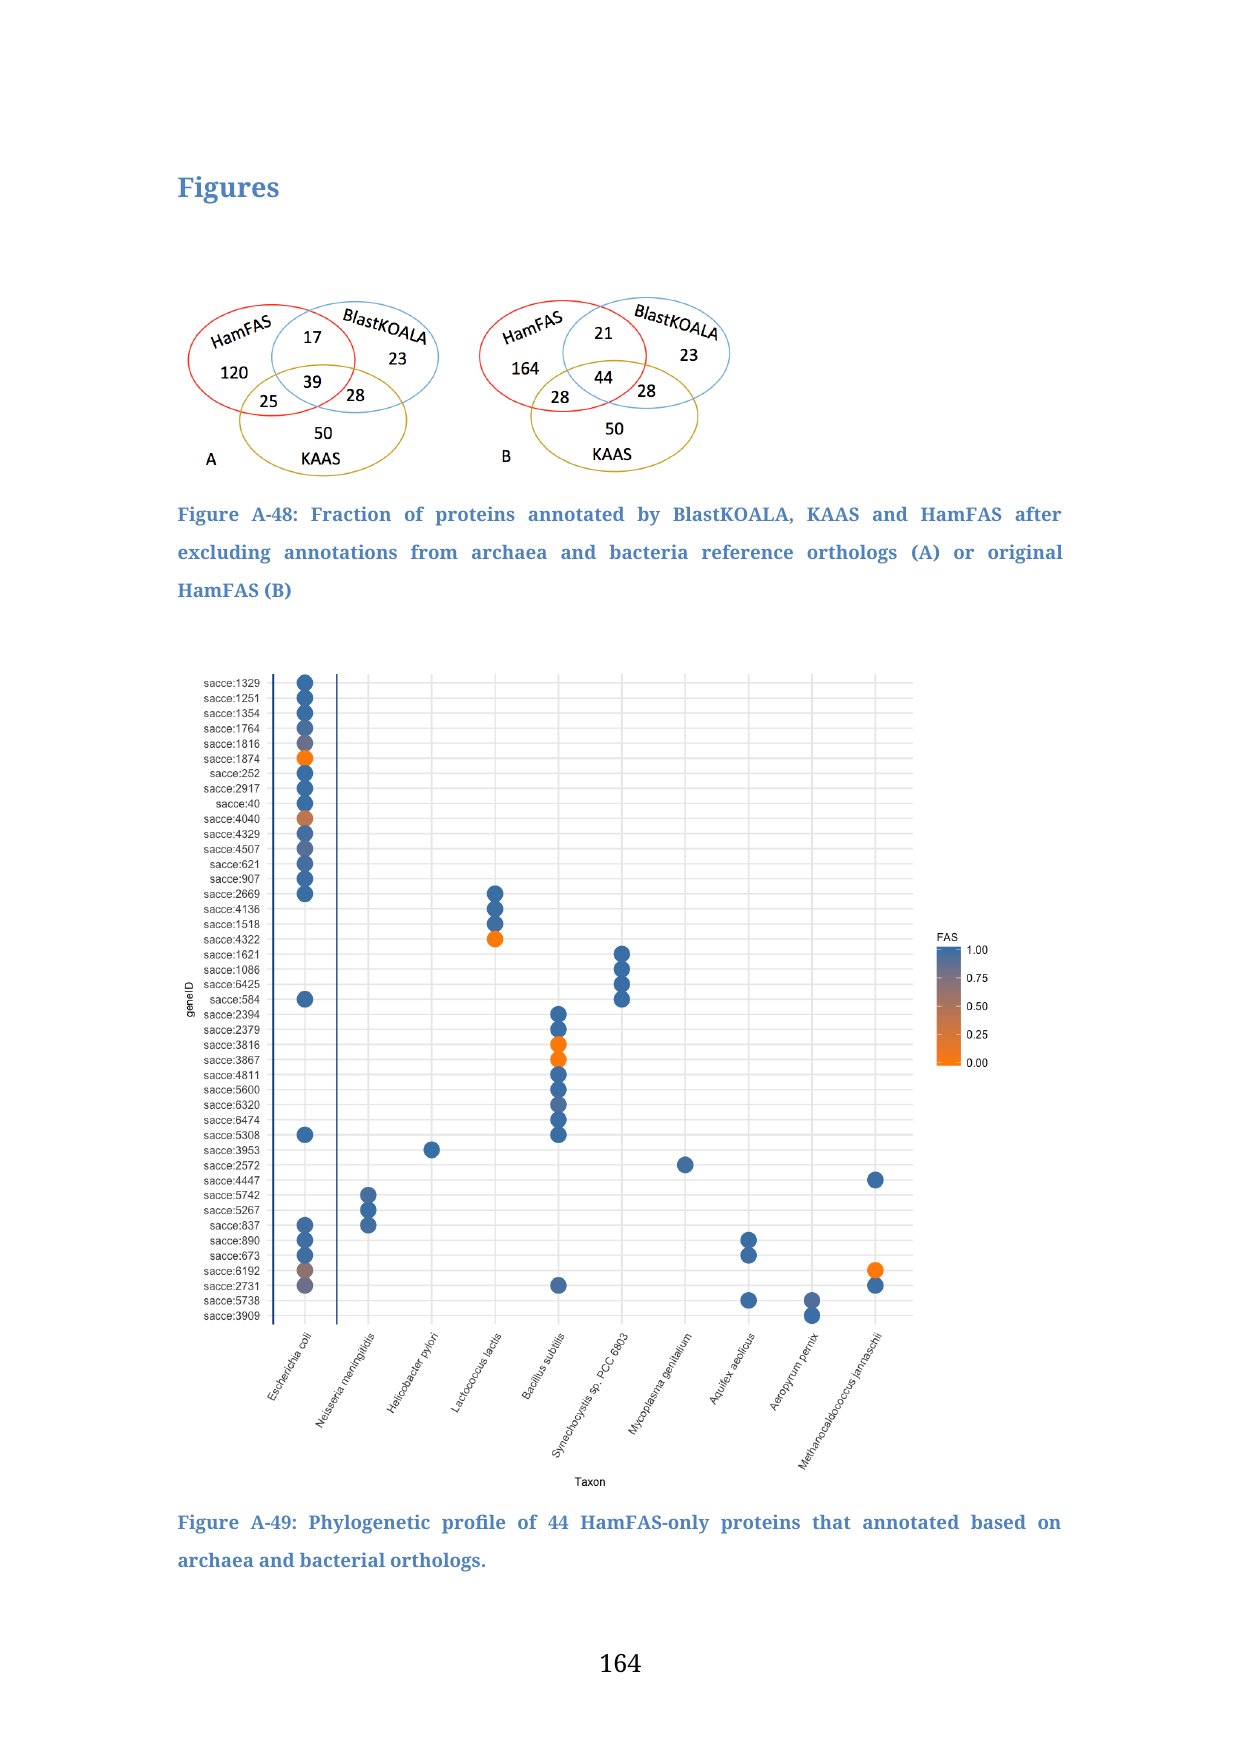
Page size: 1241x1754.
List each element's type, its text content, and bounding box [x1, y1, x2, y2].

subtitle Figures [177, 168, 1063, 205]
picture [177, 275, 740, 485]
picture [177, 667, 1003, 1493]
